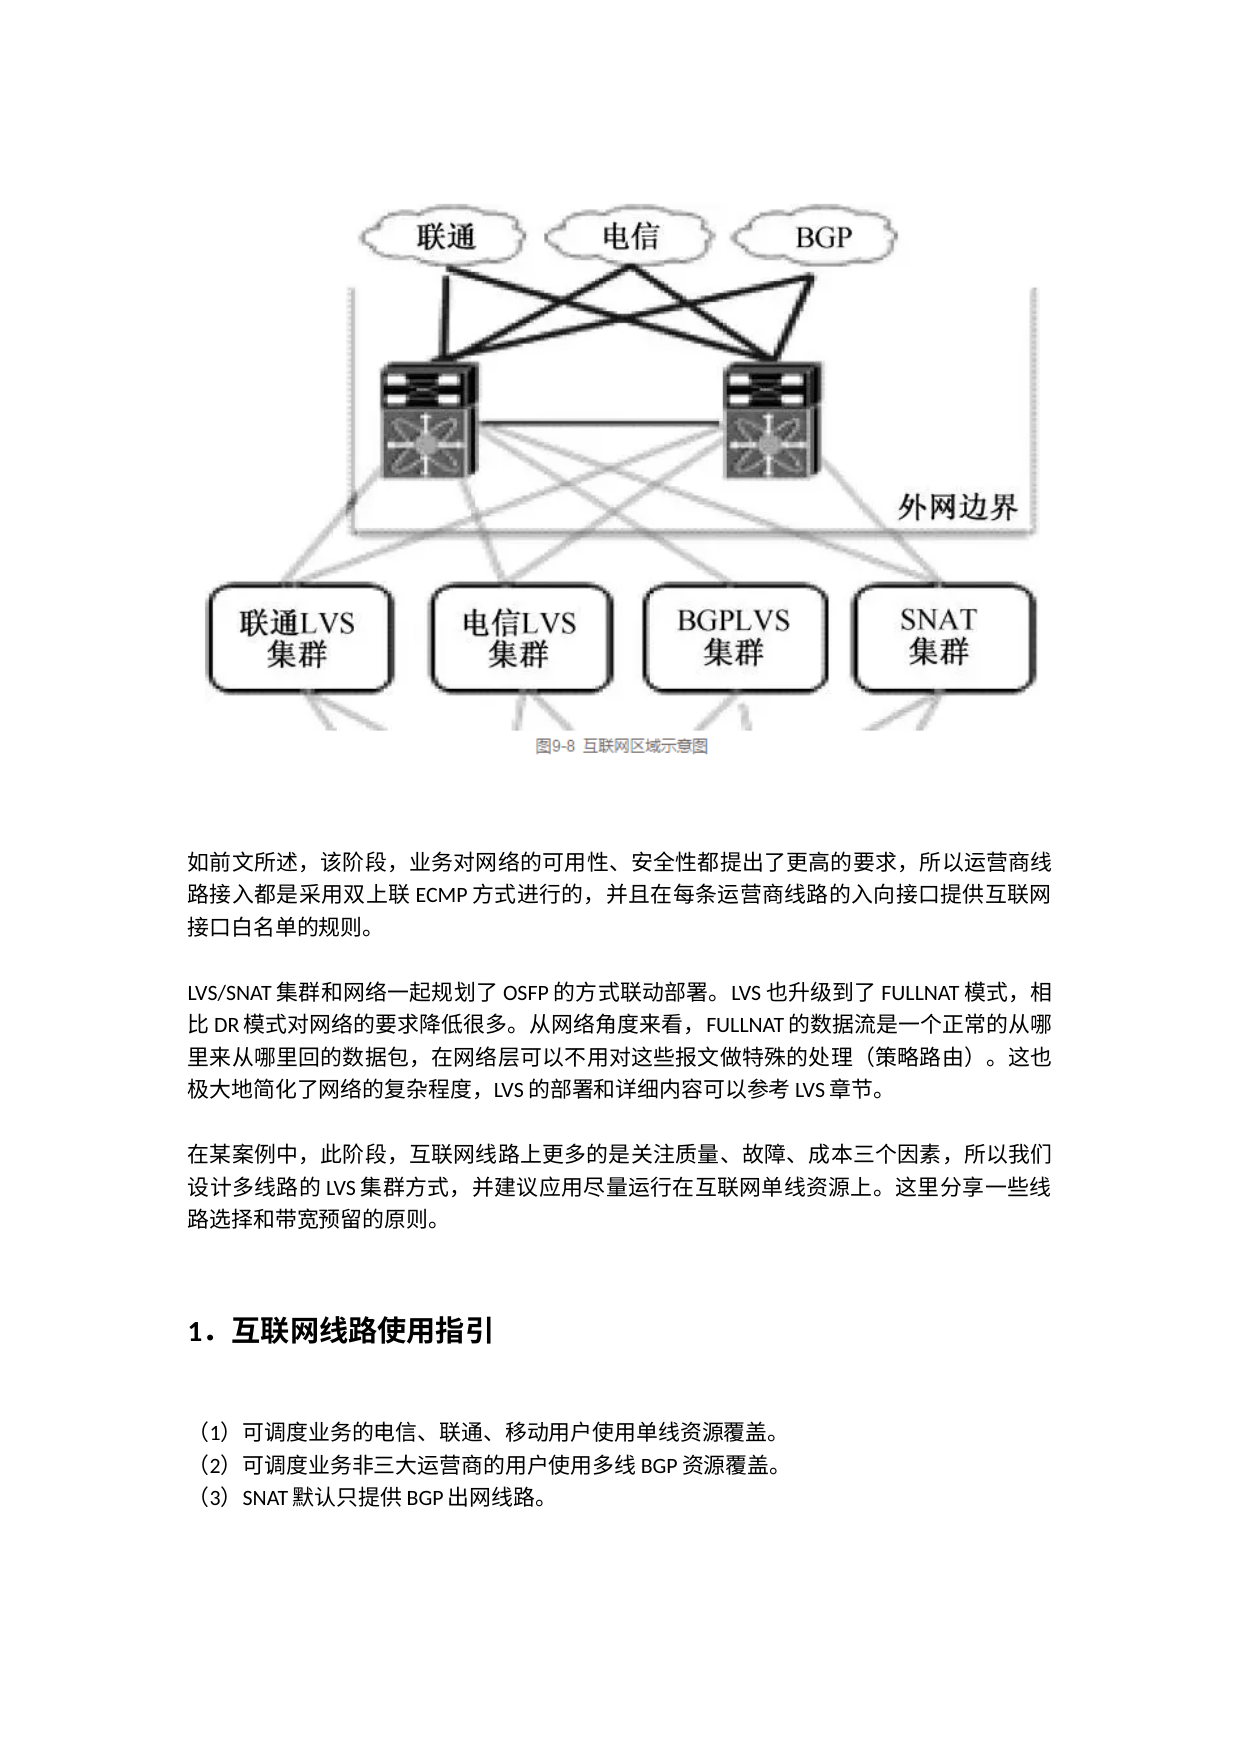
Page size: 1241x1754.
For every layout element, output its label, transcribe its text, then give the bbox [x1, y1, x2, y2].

text 在某案例中，此阶段，互联网线路上更多的是关注质量、故障、成本三个因素，所以我们设计多线路的LVS集群方式，并建议应用尽量运行在互联网单线资源上。这里分享一些线路选择和带宽预留的原则。 [187, 1137, 1053, 1234]
text LVS/SNAT集群和网络一起规划了OSFP的方式联动部署。LVS也升级到了FULLNAT模式，相比DR模式对网络的要求降低很多。从网络角度来看，FULLNAT的数据流是一个正常的从哪里来从哪里回的数据包，在网络层可以不用对这些报文做特殊的处理（策略路由）。这也极大地简化了网络的复杂程度，LVS的部署和详细内容可以参考LVS章节。 [187, 974, 1053, 1104]
text （3）SNAT默认只提供BGP出网线路。 [187, 1480, 1053, 1512]
text （1）可调度业务的电信、联通、移动用户使用单线资源覆盖。 [187, 1415, 1053, 1447]
text 如前文所述，该阶段，业务对网络的可用性、安全性都提出了更高的要求，所以运营商线路接入都是采用双上联ECMP方式进行的，并且在每条运营商线路的入向接口提供互联网接口白名单的规则。 [187, 844, 1053, 942]
subtitle 1．互联网线路使用指引 [187, 1296, 1053, 1361]
text （2）可调度业务非三大运营商的用户使用多线BGP资源覆盖。 [187, 1447, 1053, 1480]
picture [187, 162, 1053, 770]
